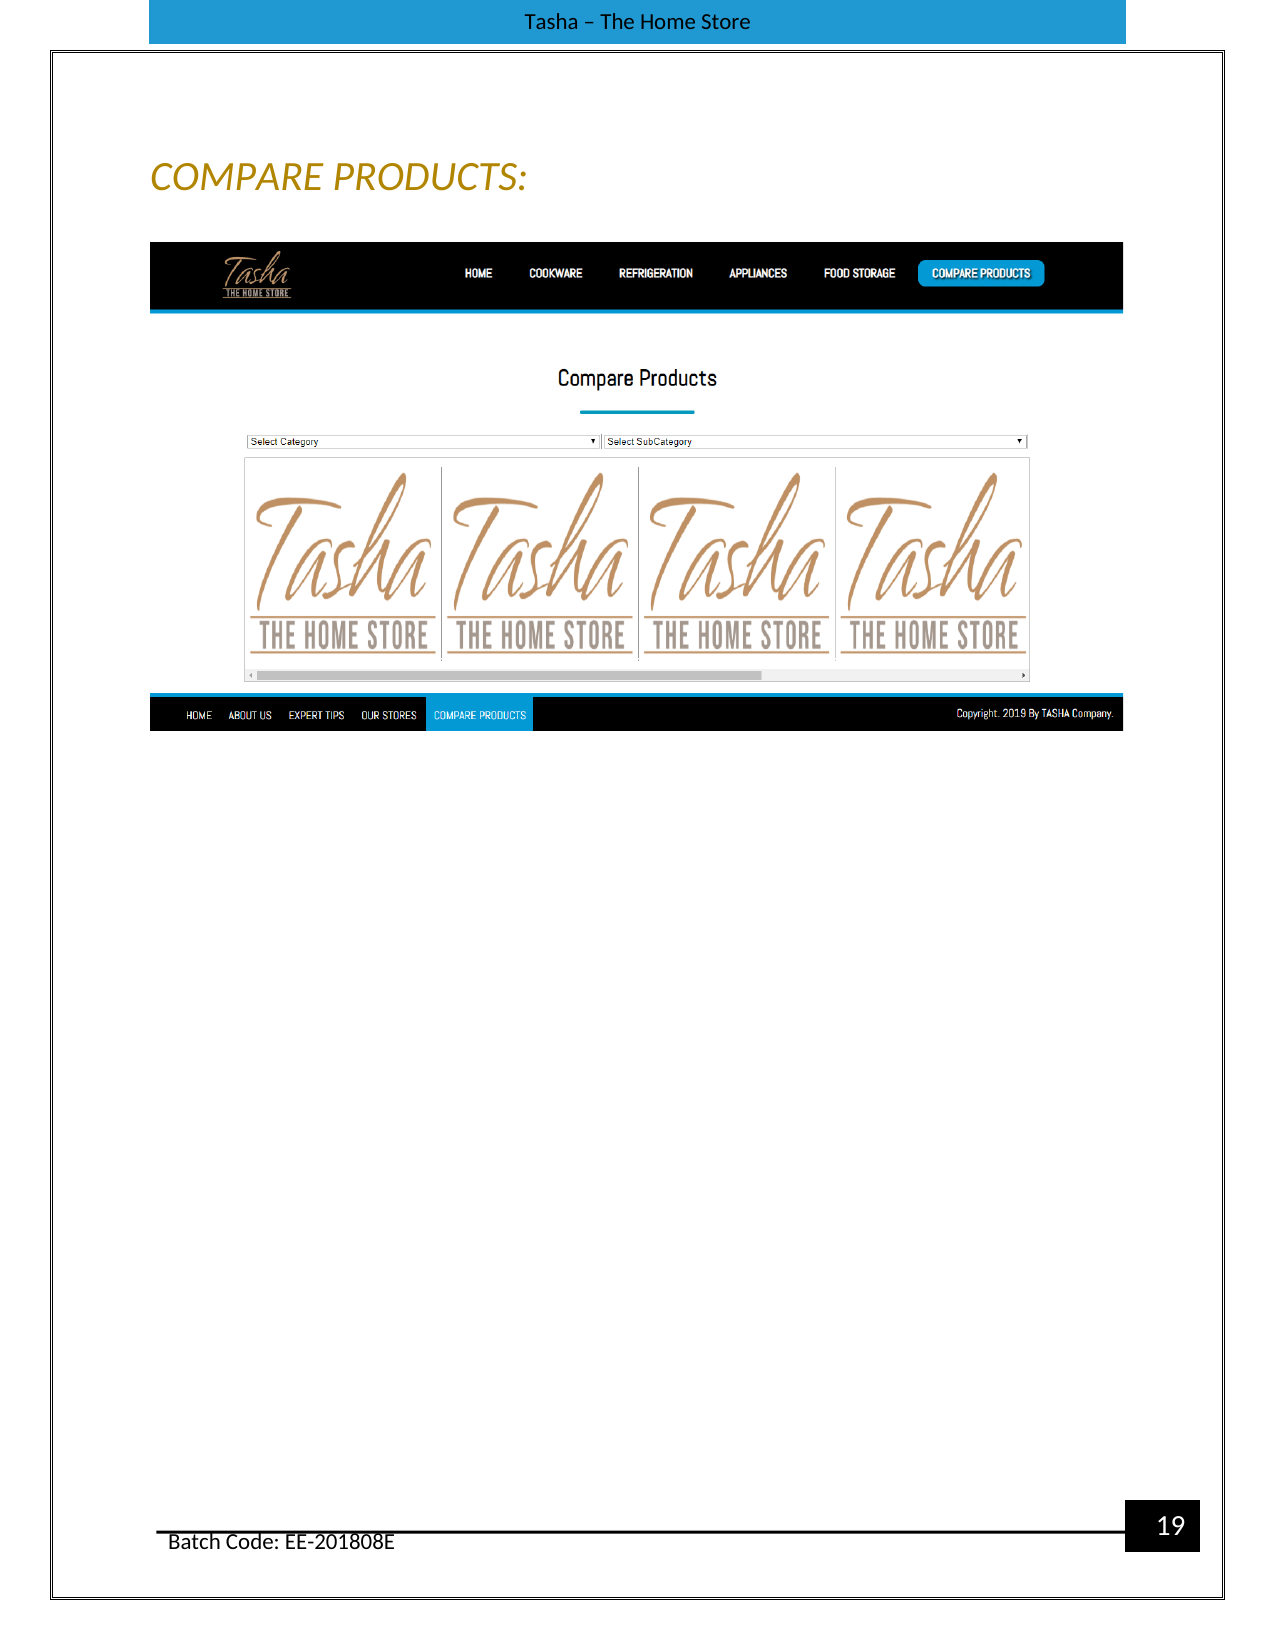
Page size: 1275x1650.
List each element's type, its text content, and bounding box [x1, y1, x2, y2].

picture [150, 698, 425, 731]
subtitle COMPARE PRODUCTS: [150, 150, 1125, 201]
picture [534, 698, 1124, 731]
picture [150, 242, 1124, 308]
picture [150, 314, 1124, 692]
